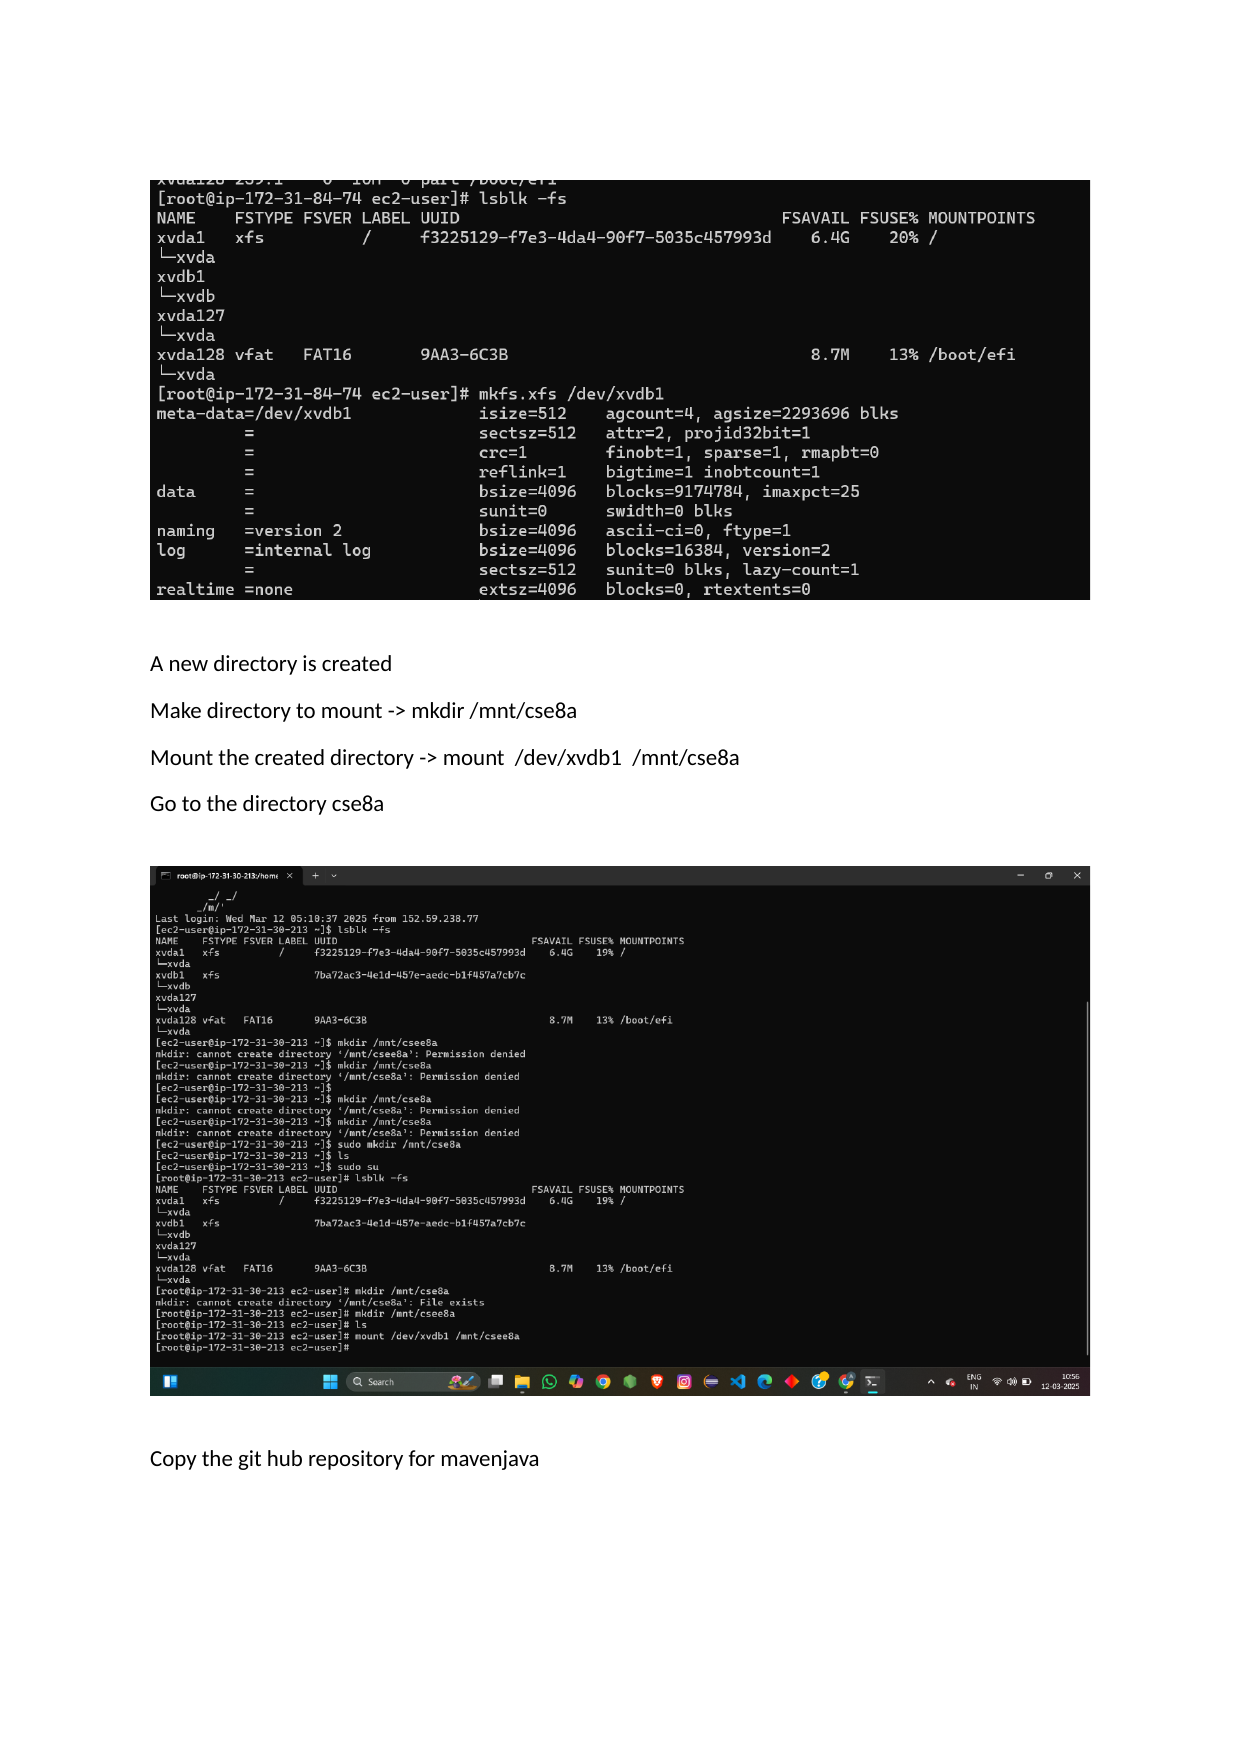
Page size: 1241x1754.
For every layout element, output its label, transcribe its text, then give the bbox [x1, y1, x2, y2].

picture [150, 866, 1091, 1396]
text Make directory to mount -> mkdir /mnt/cse8a [150, 696, 1090, 724]
picture [150, 180, 1091, 600]
text A new directory is created [150, 649, 1090, 677]
text Mount the created directory -> mount /dev/xvdb1 /mnt/cse8a [150, 743, 1090, 771]
text Go to the directory cse8a [150, 789, 1090, 817]
text Copy the git hub repository for mavenjava [150, 1444, 1090, 1472]
